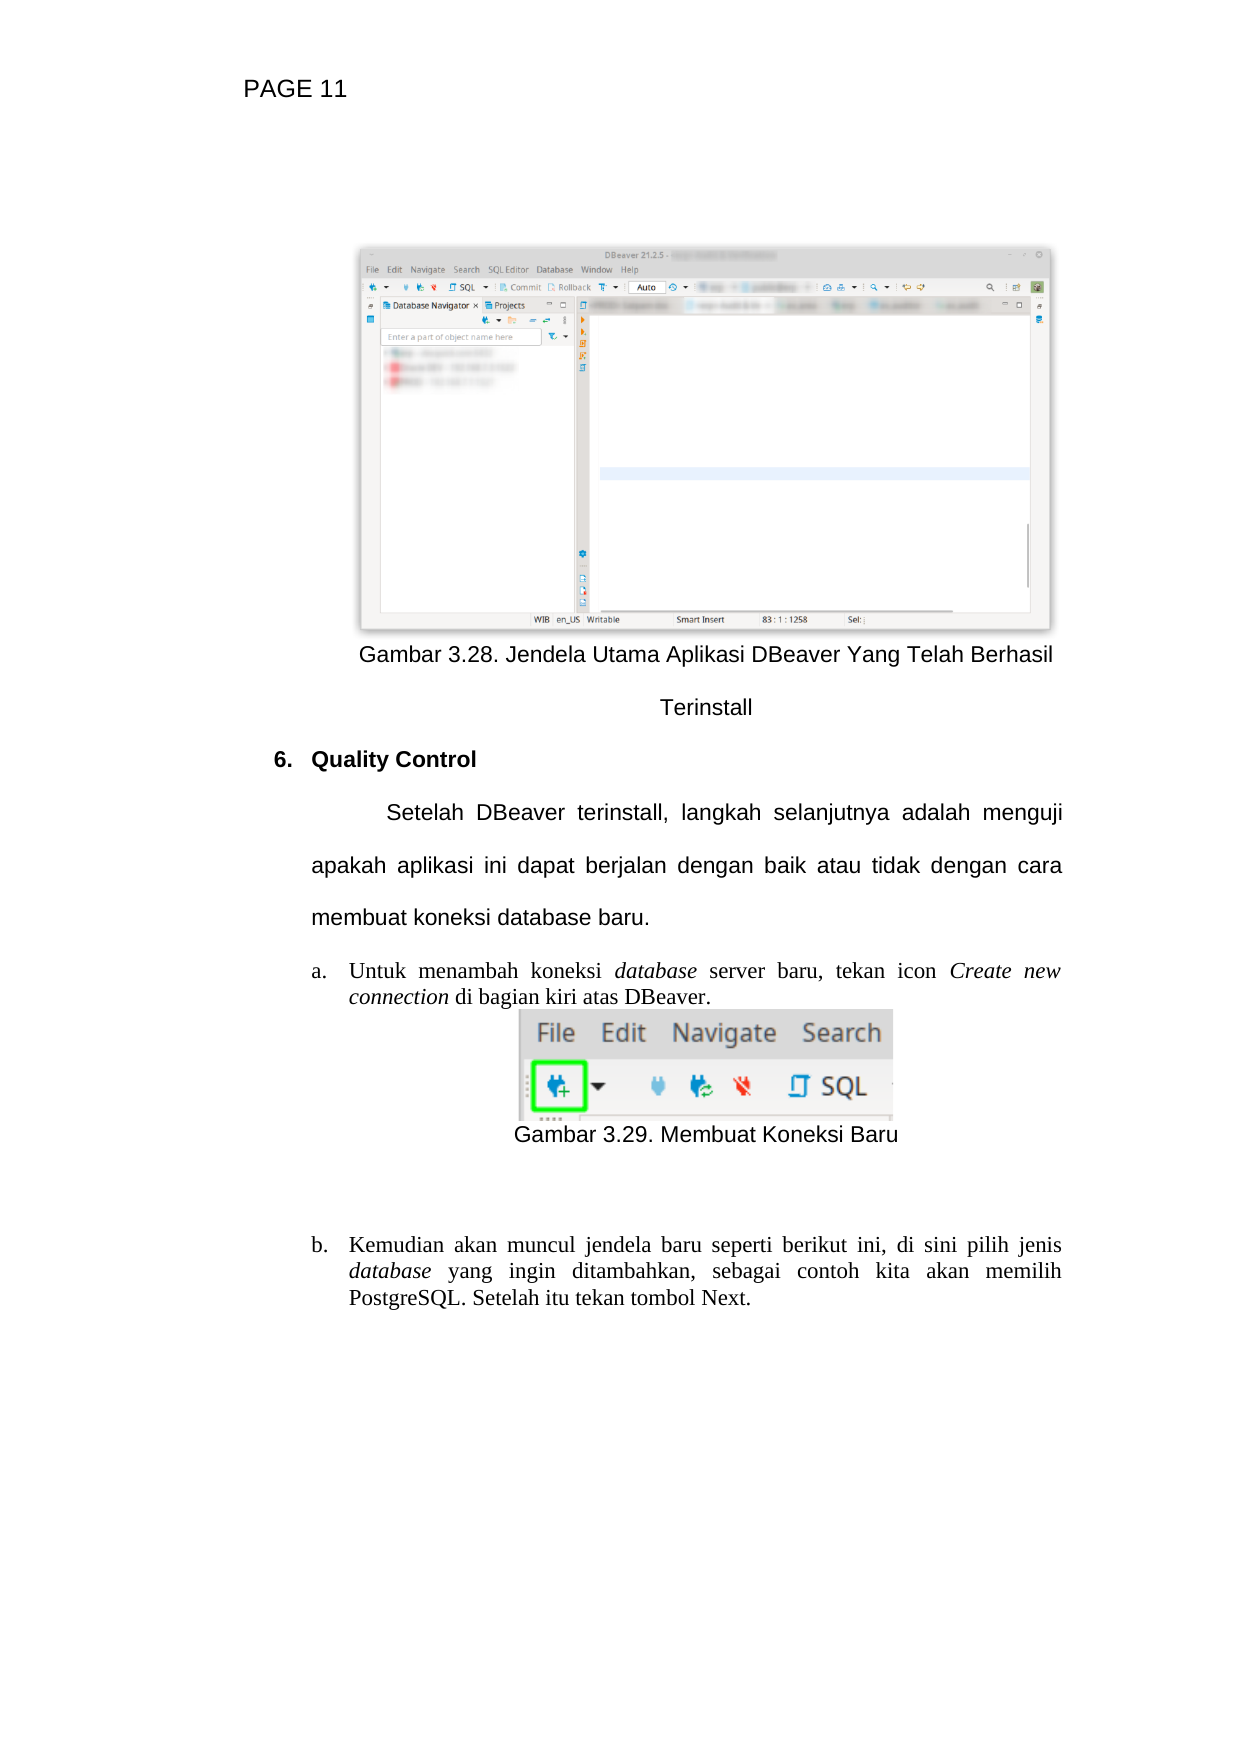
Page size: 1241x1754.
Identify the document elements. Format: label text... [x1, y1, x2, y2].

title Setelah DBeaver terinstall, langkah selanjutnya adalah menguji apakah aplikasi ini dapat berjalan dengan baik atau tidak dengan cara membuat koneksi database baru. [311, 799, 1063, 931]
list Untuk menambah koneksi database server baru, tekan icon Create new connection di bagian kiri atas DBeaver. [311, 957, 1063, 1010]
picture [348, 236, 1062, 641]
list Kemudian akan muncul jendela baru seperti berikut ini, di sini pilih jenis database yang ingin ditambahkan, sebagai contoh kita akan memilih PostgreSQL. Setelah itu tekan tombol Next. [311, 1231, 1063, 1310]
title Quality Control [274, 746, 1063, 772]
text Gambar 3.29. Membuat Koneksi Baru [349, 1121, 1063, 1147]
text Gambar 3.28. Jendela Utama Aplikasi DBeaver Yang Telah Berhasil Terinstall [349, 641, 1063, 720]
picture [518, 1009, 894, 1121]
